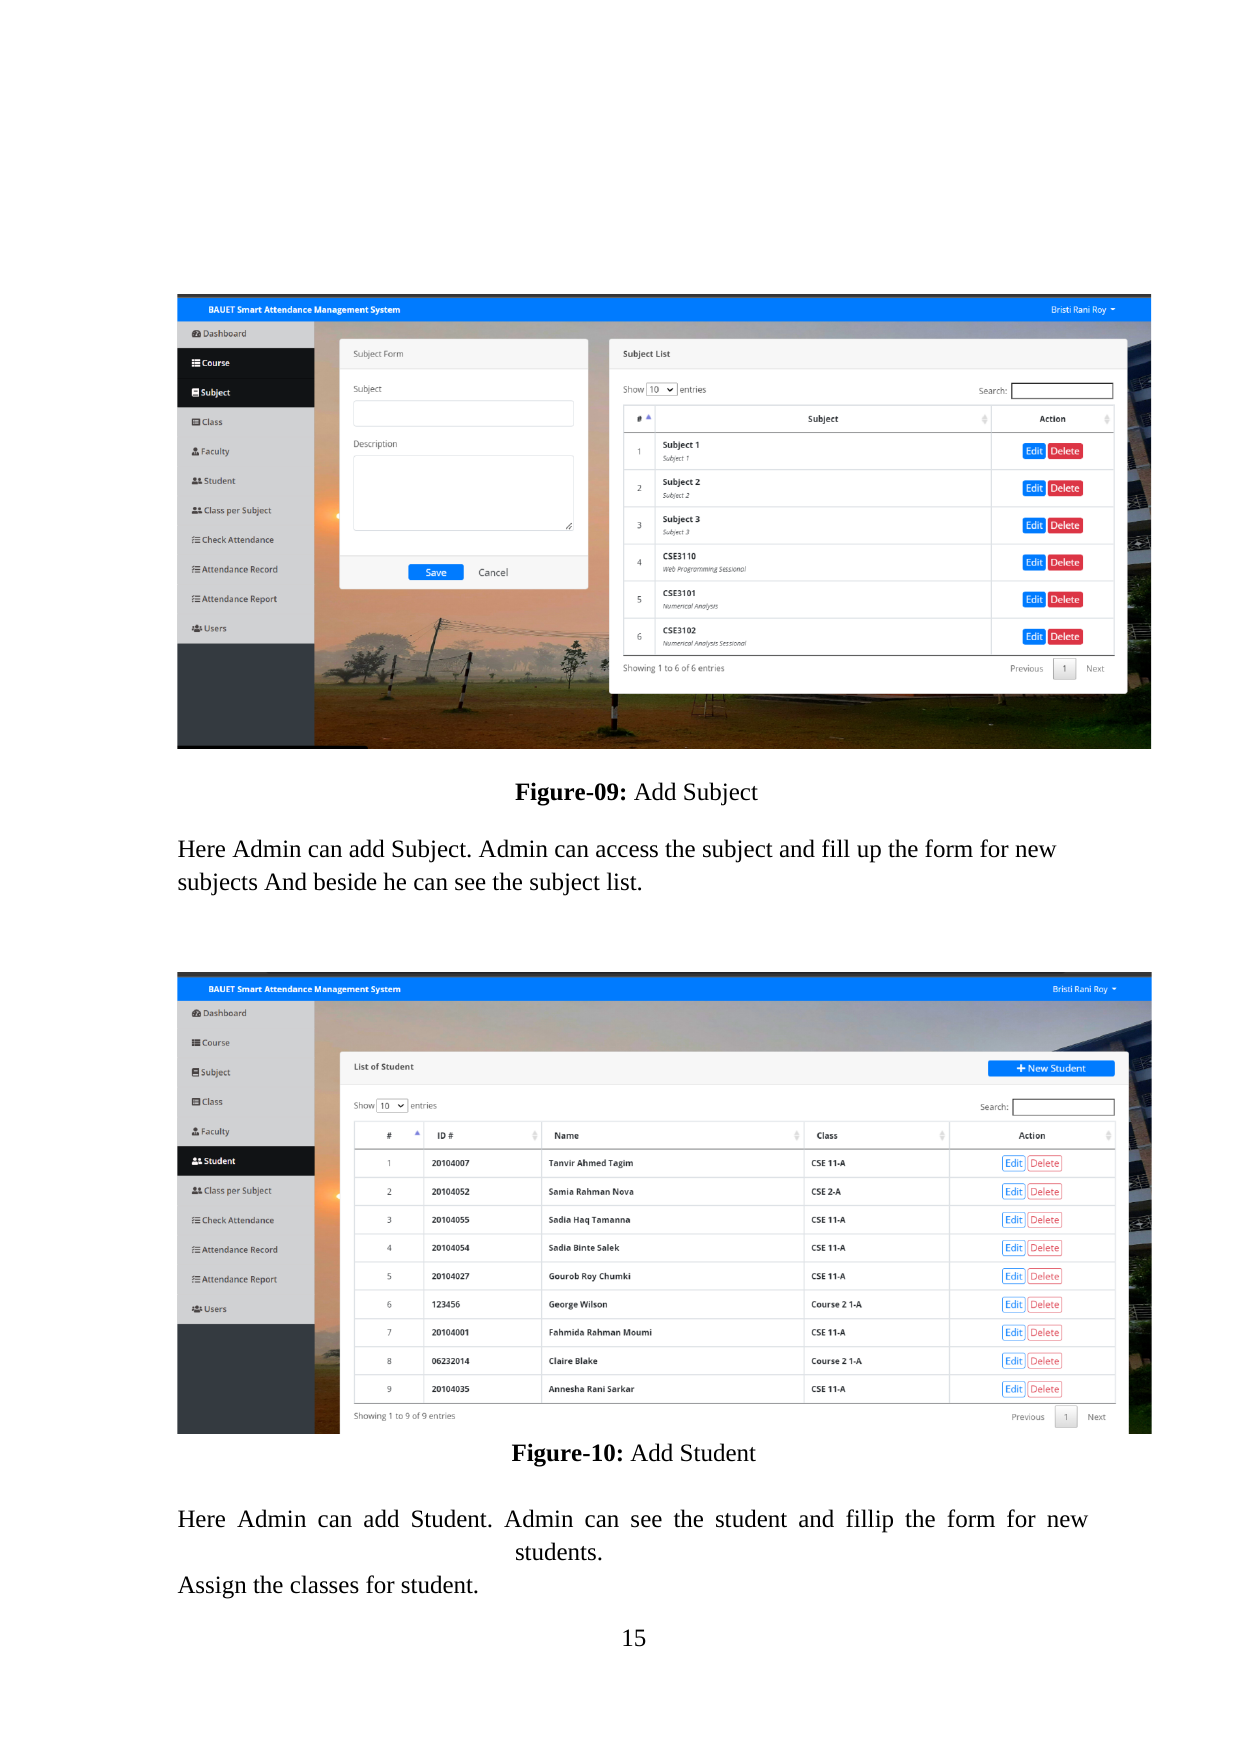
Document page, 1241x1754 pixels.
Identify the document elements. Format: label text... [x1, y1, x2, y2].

text subjects And beside he can see the subject list. [177, 867, 1090, 896]
text Figure-10: Add Student [177, 1434, 1090, 1466]
picture [177, 294, 1152, 749]
text Here Admin can add Subject. Admin can access the subject and fill up the form for new [177, 834, 1090, 863]
text Here Admin can add Student. Admin can see the student and fillip the form for new students. [177, 1504, 1090, 1565]
text Assign the classes for student. [177, 1570, 1090, 1598]
text Figure-09: Add Subject [177, 777, 1090, 806]
picture [177, 972, 1152, 1434]
